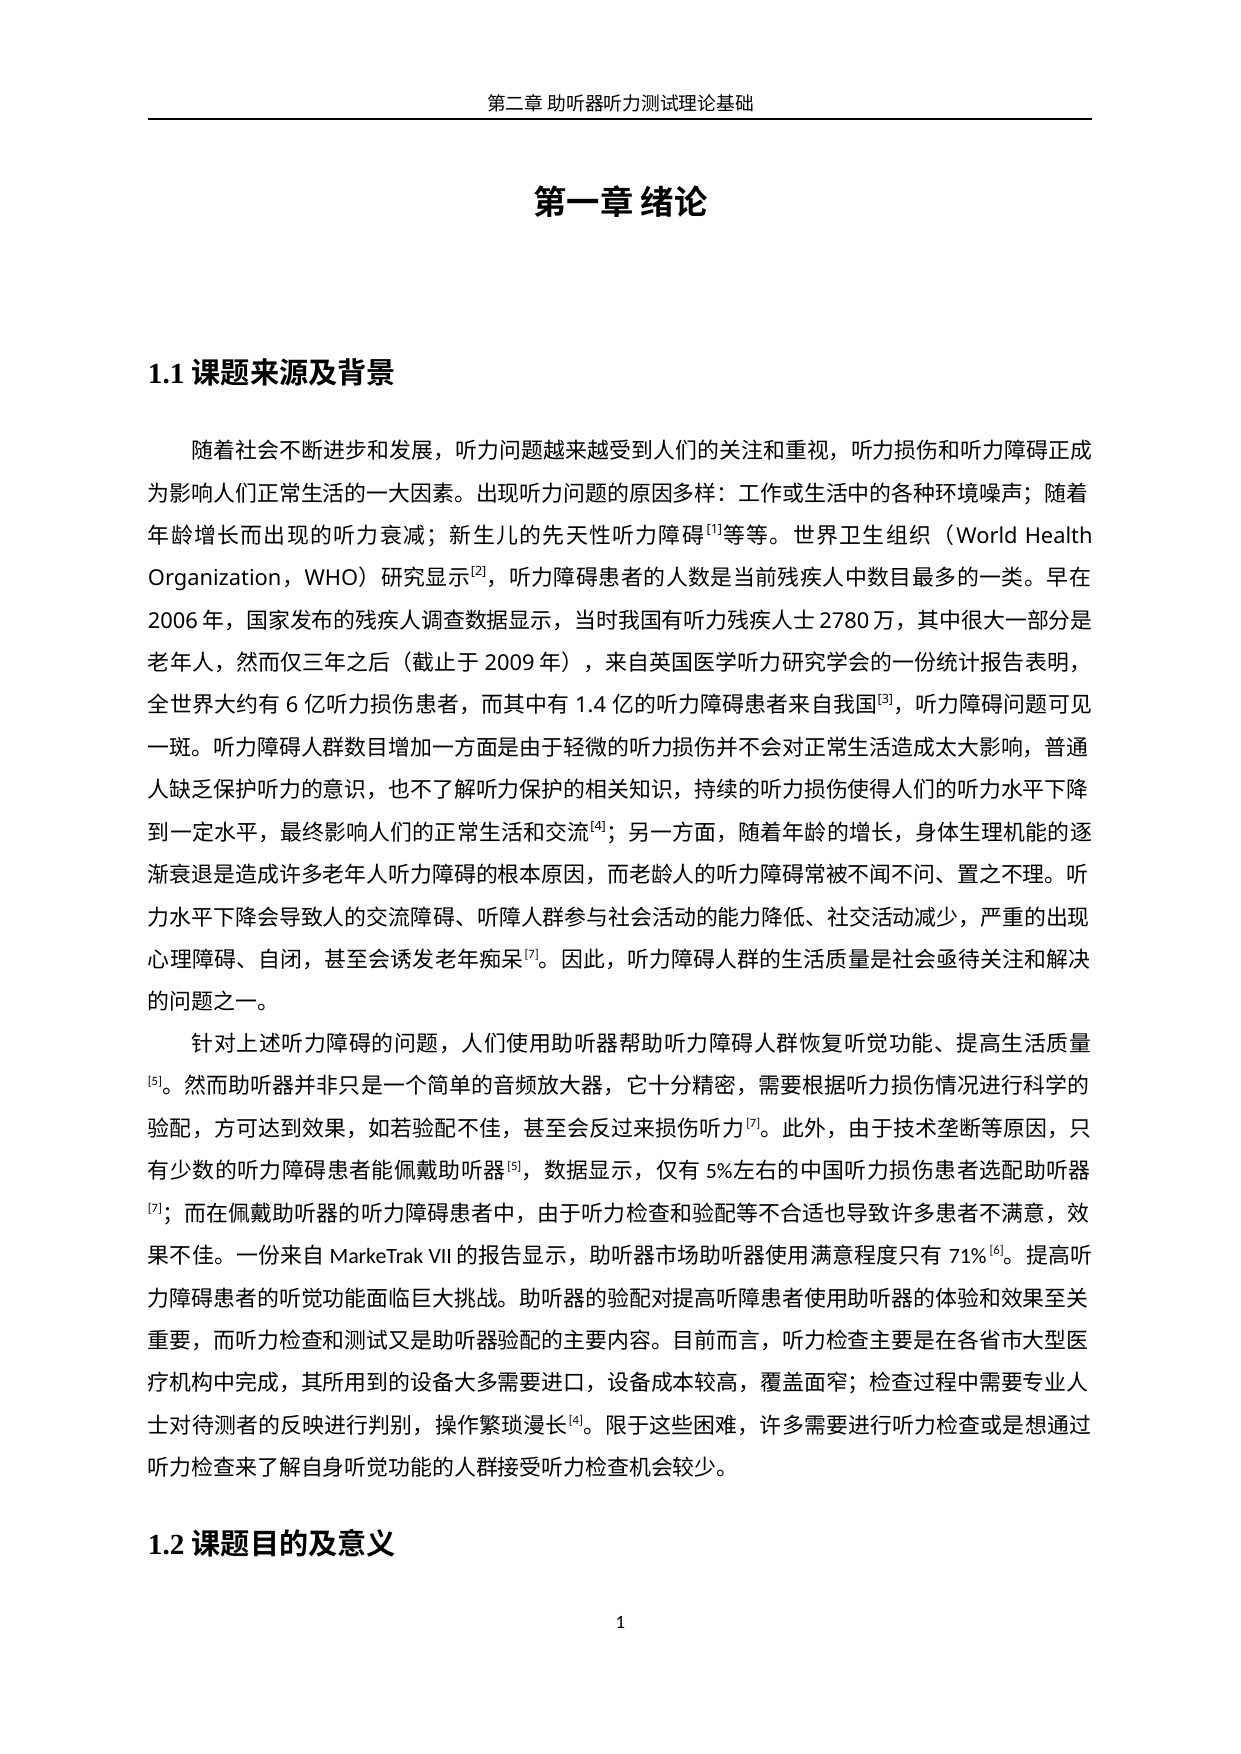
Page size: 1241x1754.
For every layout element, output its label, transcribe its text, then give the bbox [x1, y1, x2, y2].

text 针对上述听力障碍的问题，人们使用助听器帮助听力障碍人群恢复听觉功能、提高生活质量[5]。然而助听器并非只是一个简单的音频放大器，它十分精密，需要根据听力损伤情况进行科学的验配，方可达到效果，如若验配不佳，甚至会反过来损伤听力[7]。此外，由于技术垄断等原因，只有少数的听力障碍患者能佩戴助听器[5]，数据显示，仅有5%左右的中国听力损伤患者选配助听器[7]；而在佩戴助听器的听力障碍患者中，由于听力检查和验配等不合适也导致许多患者不满意，效果不佳。一份来自MarkeTrak VII的报告显示，助听器市场助听器使用满意程度只有71% [6]。提高听力障碍患者的听觉功能面临巨大挑战。助听器的验配对提高听障患者使用助听器的体验和效果至关重要，而听力检查和测试又是助听器验配的主要内容。目前而言，听力检查主要是在各省市大型医疗机构中完成，其所用到的设备大多需要进口，设备成本较高，覆盖面窄；检查过程中需要专业人士对待测者的反映进行判别，操作繁琐漫长[4]。限于这些困难，许多需要进行听力检查或是想通过听力检查来了解自身听觉功能的人群接受听力检查机会较少。 [148, 1025, 1092, 1483]
list 课题目的及意义 [148, 1508, 1092, 1576]
text 随着社会不断进步和发展，听力问题越来越受到人们的关注和重视，听力损伤和听力障碍正成为影响人们正常生活的一大因素。出现听力问题的原因多样：工作或生活中的各种环境噪声；随着年龄增长而出现的听力衰减；新生儿的先天性听力障碍[1]等等。世界卫生组织（World Health Organization，WHO）研究显示[2]，听力障碍患者的人数是当前残疾人中数目最多的一类。早在2006年，国家发布的残疾人调查数据显示，当时我国有听力残疾人士2780万，其中很大一部分是老年人，然而仅三年之后（截止于2009年），来自英国医学听力研究学会的一份统计报告表明，全世界大约有 6 亿听力损伤患者，而其中有 1.4 亿的听力障碍患者来自我国[3]，听力障碍问题可见一斑。听力障碍人群数目增加一方面是由于轻微的听力损伤并不会对正常生活造成太大影响，普通人缺乏保护听力的意识，也不了解听力保护的相关知识，持续的听力损伤使得人们的听力水平下降到一定水平，最终影响人们的正常生活和交流[4]；另一方面，随着年龄的增长，身体生理机能的逐渐衰退是造成许多老年人听力障碍的根本原因，而老龄人的听力障碍常被不闻不问、置之不理。听力水平下降会导致人的交流障碍、听障人群参与社会活动的能力降低、社交活动减少，严重的出现心理障碍、自闭，甚至会诱发老年痴呆[7]。因此，听力障碍人群的生活质量是社会亟待关注和解决的问题之一。 [148, 432, 1092, 1017]
list 课题来源及背景 [148, 337, 1092, 404]
subtitle 绪论 [148, 166, 1092, 234]
